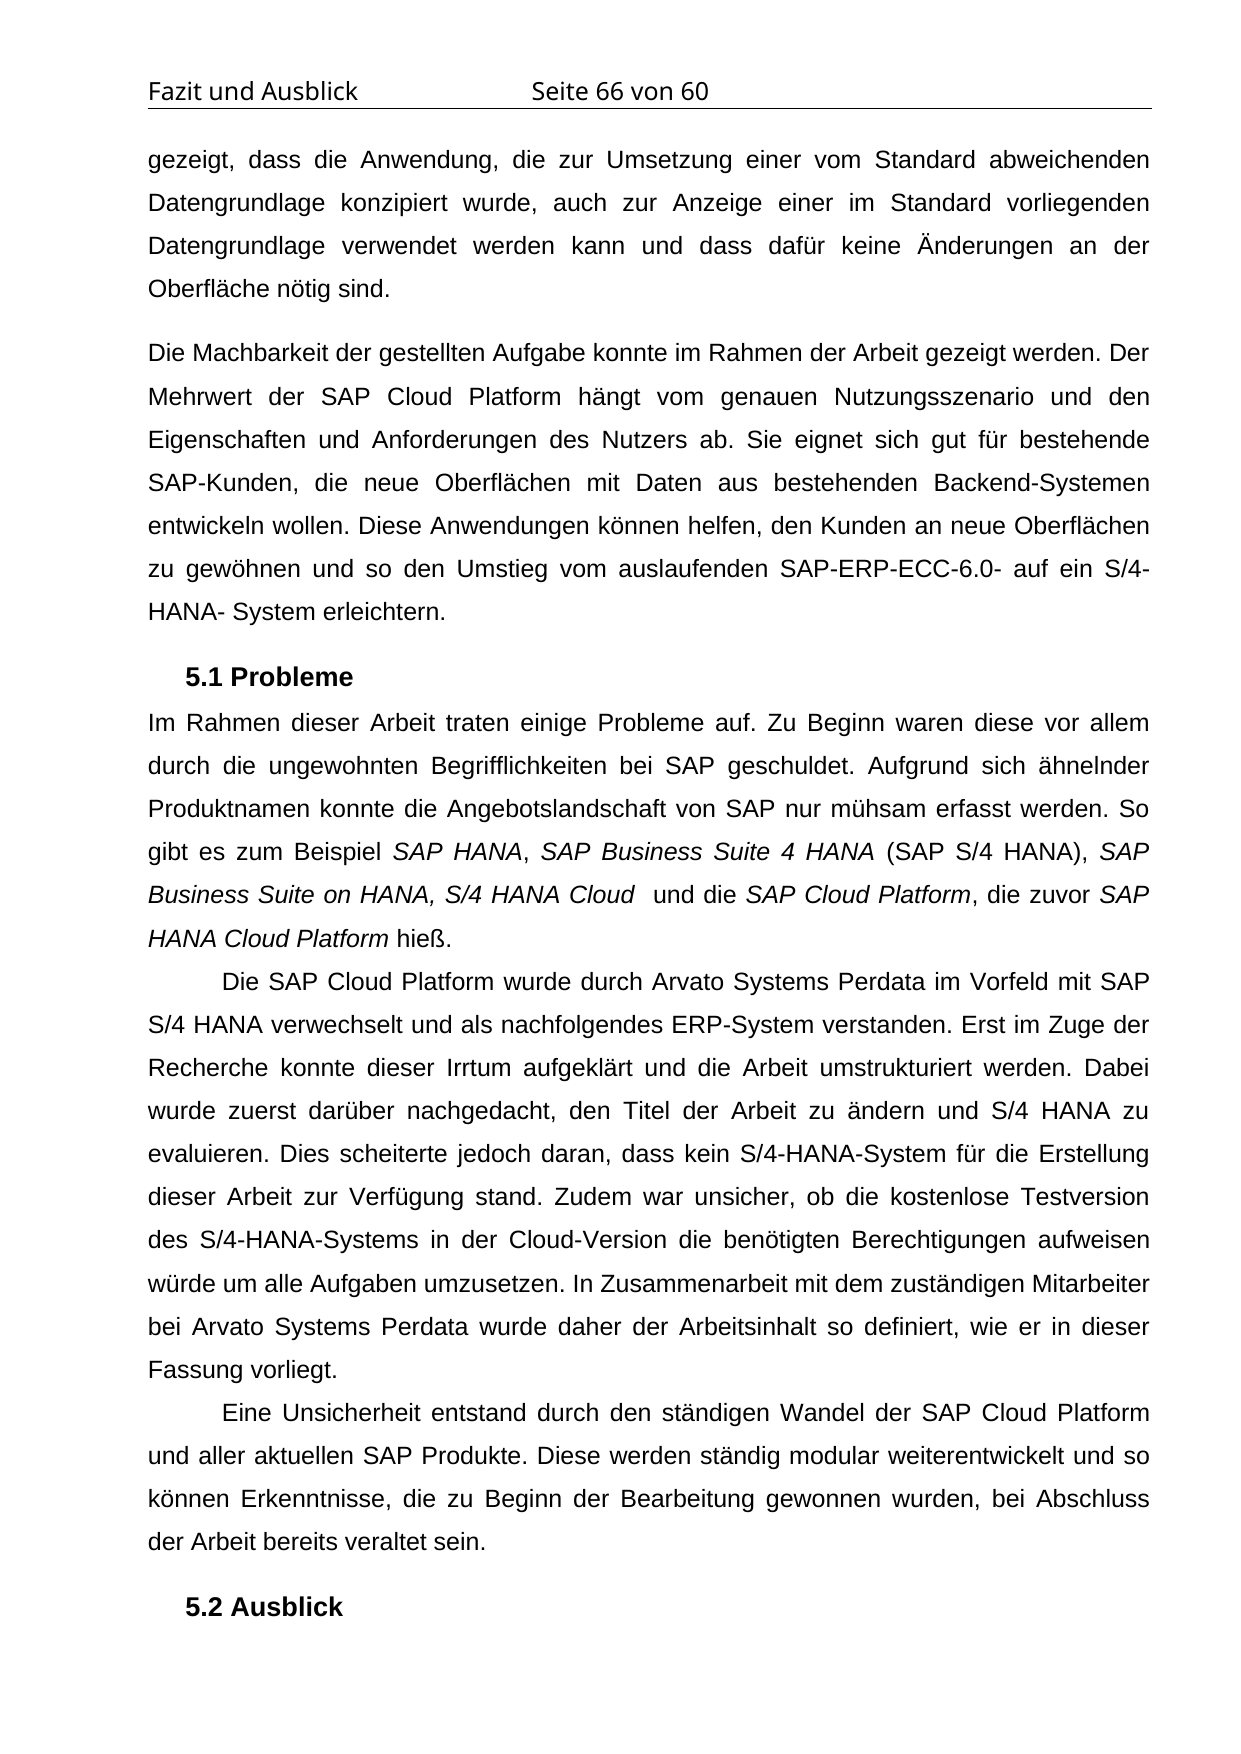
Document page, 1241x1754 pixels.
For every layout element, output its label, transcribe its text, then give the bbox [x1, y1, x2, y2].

text Eine Unsicherheit entstand durch den ständigen Wandel der SAP Cloud Platform und aller aktuellen SAP Produkte. Diese werden ständig modular weiterentwickelt und so können Erkenntnisse, die zu Beginn der Bearbeitung gewonnen wurden, bei Abschluss der Arbeit bereits veraltet sein. [148, 1398, 1152, 1556]
text Im Rahmen dieser Arbeit traten einige Probleme auf. Zu Beginn waren diese vor allem durch die ungewohnten Begrifflichkeiten bei SAP geschuldet. Aufgrund sich ähnelnder Produktnamen konnte die Angebotslandschaft von SAP nur mühsam erfasst werden. So gibt es zum Beispiel SAP HANA, SAP Business Suite 4 HANA (SAP S/4 HANA), SAP Business Suite on HANA, S/4 HANA Cloud und die SAP Cloud Platform, die zuvor SAP HANA Cloud Platform hieß. [148, 708, 1152, 952]
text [148, 145, 1152, 303]
subtitle Probleme [185, 661, 1152, 692]
subtitle Ausblick [185, 1591, 1152, 1623]
text Die Machbarkeit der gestellten Aufgabe konnte im Rahmen der Arbeit gezeigt werden. Der Mehrwert der SAP Cloud Platform hängt vom genauen Nutzungsszenario und den Eigenschaften und Anforderungen des Nutzers ab. Sie eignet sich gut für bestehende SAP-Kunden, die neue Oberflächen mit Daten aus bestehenden Backend-Systemen entwickeln wollen. Diese Anwendungen können helfen, den Kunden an neue Oberflächen zu gewöhnen und so den Umstieg vom auslaufenden SAP-ERP-ECC-6.0- auf ein S/4-HANA- System erleichtern. [148, 338, 1152, 626]
text Die SAP Cloud Platform wurde durch Arvato Systems Perdata im Vorfeld mit SAP S/4 HANA verwechselt und als nachfolgendes ERP-System verstanden. Erst im Zuge der Recherche konnte dieser Irrtum aufgeklärt und die Arbeit umstrukturiert werden. Dabei wurde zuerst darüber nachgedacht, den Titel der Arbeit zu ändern und S/4 HANA zu evaluieren. Dies scheiterte jedoch daran, dass kein S/4-HANA-System für die Erstellung dieser Arbeit zur Verfügung stand. Zudem war unsicher, ob die kostenlose Testversion des S/4-HANA-Systems in der Cloud-Version die benötigten Berechtigungen aufweisen würde um alle Aufgaben umzusetzen. In Zusammenarbeit mit dem zuständigen Mitarbeiter bei Arvato Systems Perdata wurde daher der Arbeitsinhalt so definiert, wie er in dieser Fassung vorliegt. [148, 967, 1152, 1384]
